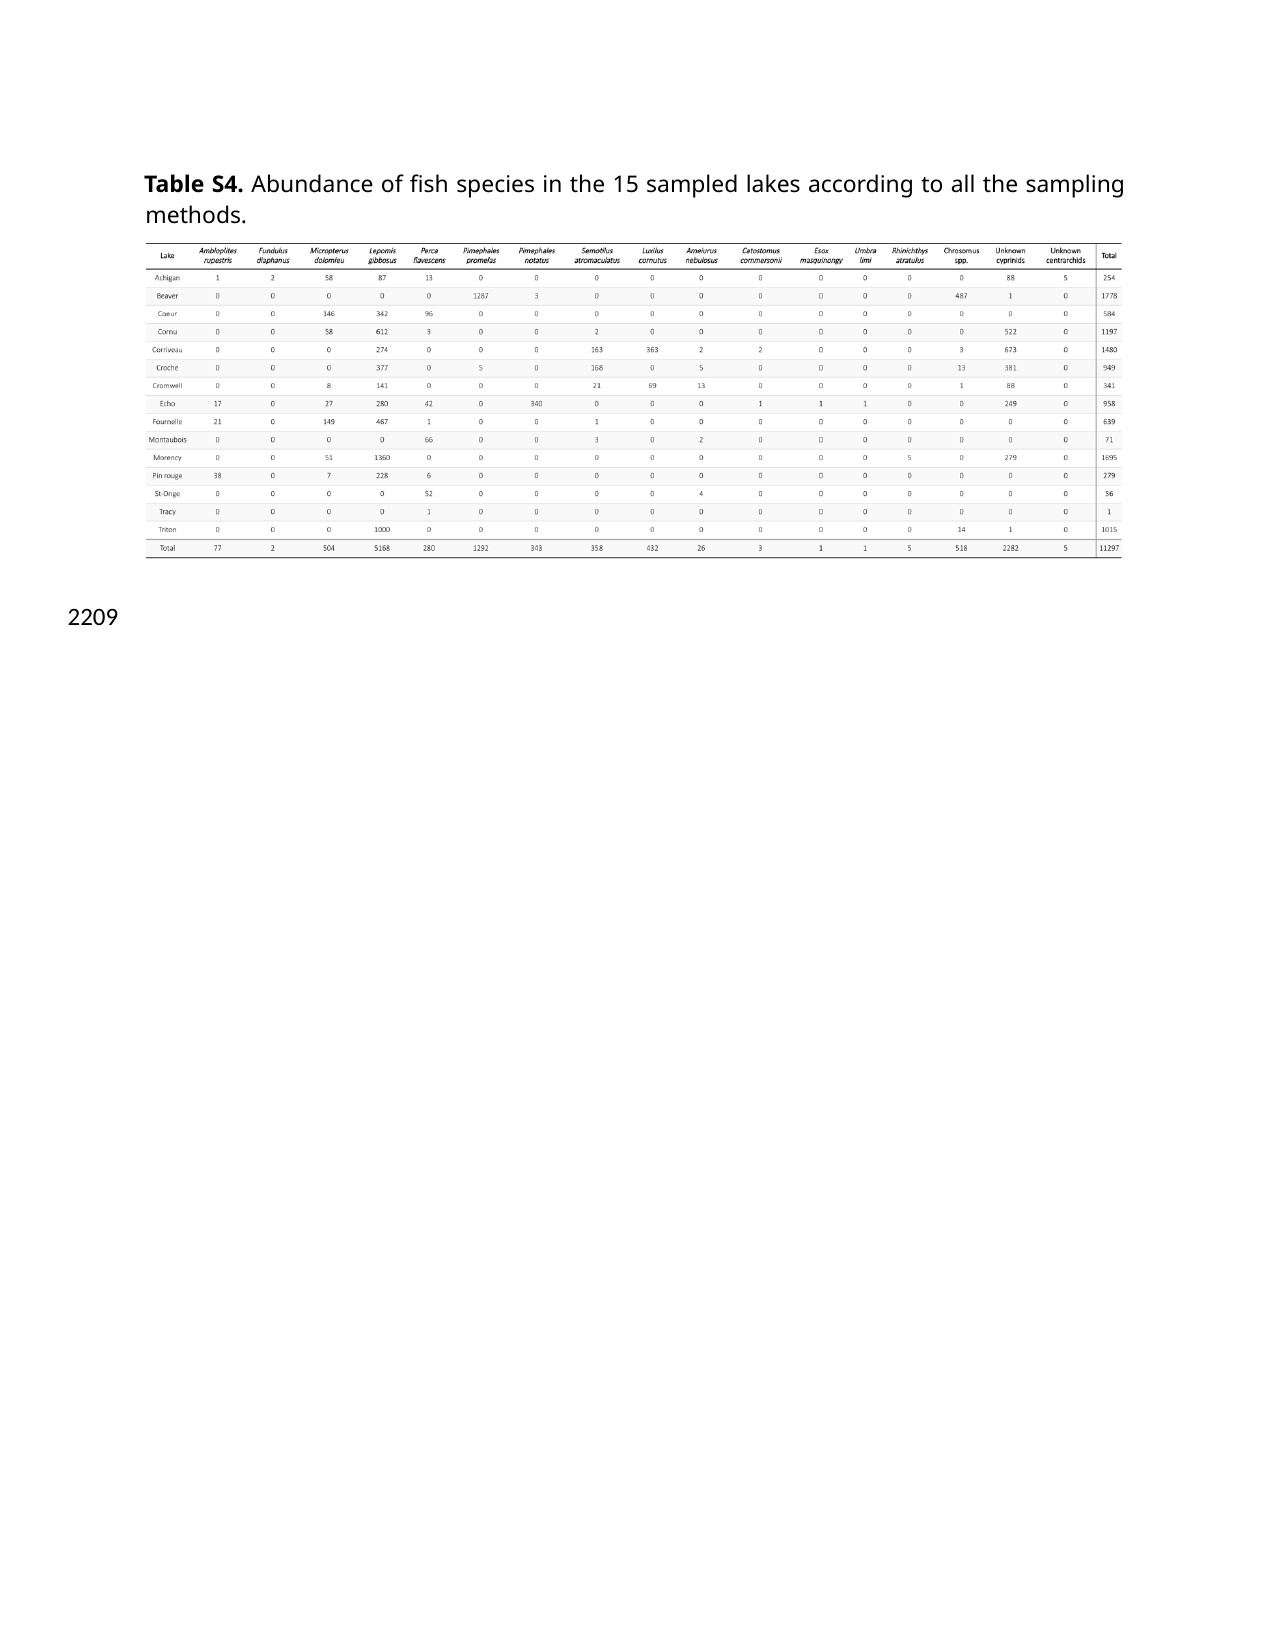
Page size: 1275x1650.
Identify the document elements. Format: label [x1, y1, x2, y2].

picture [143, 242, 1124, 560]
